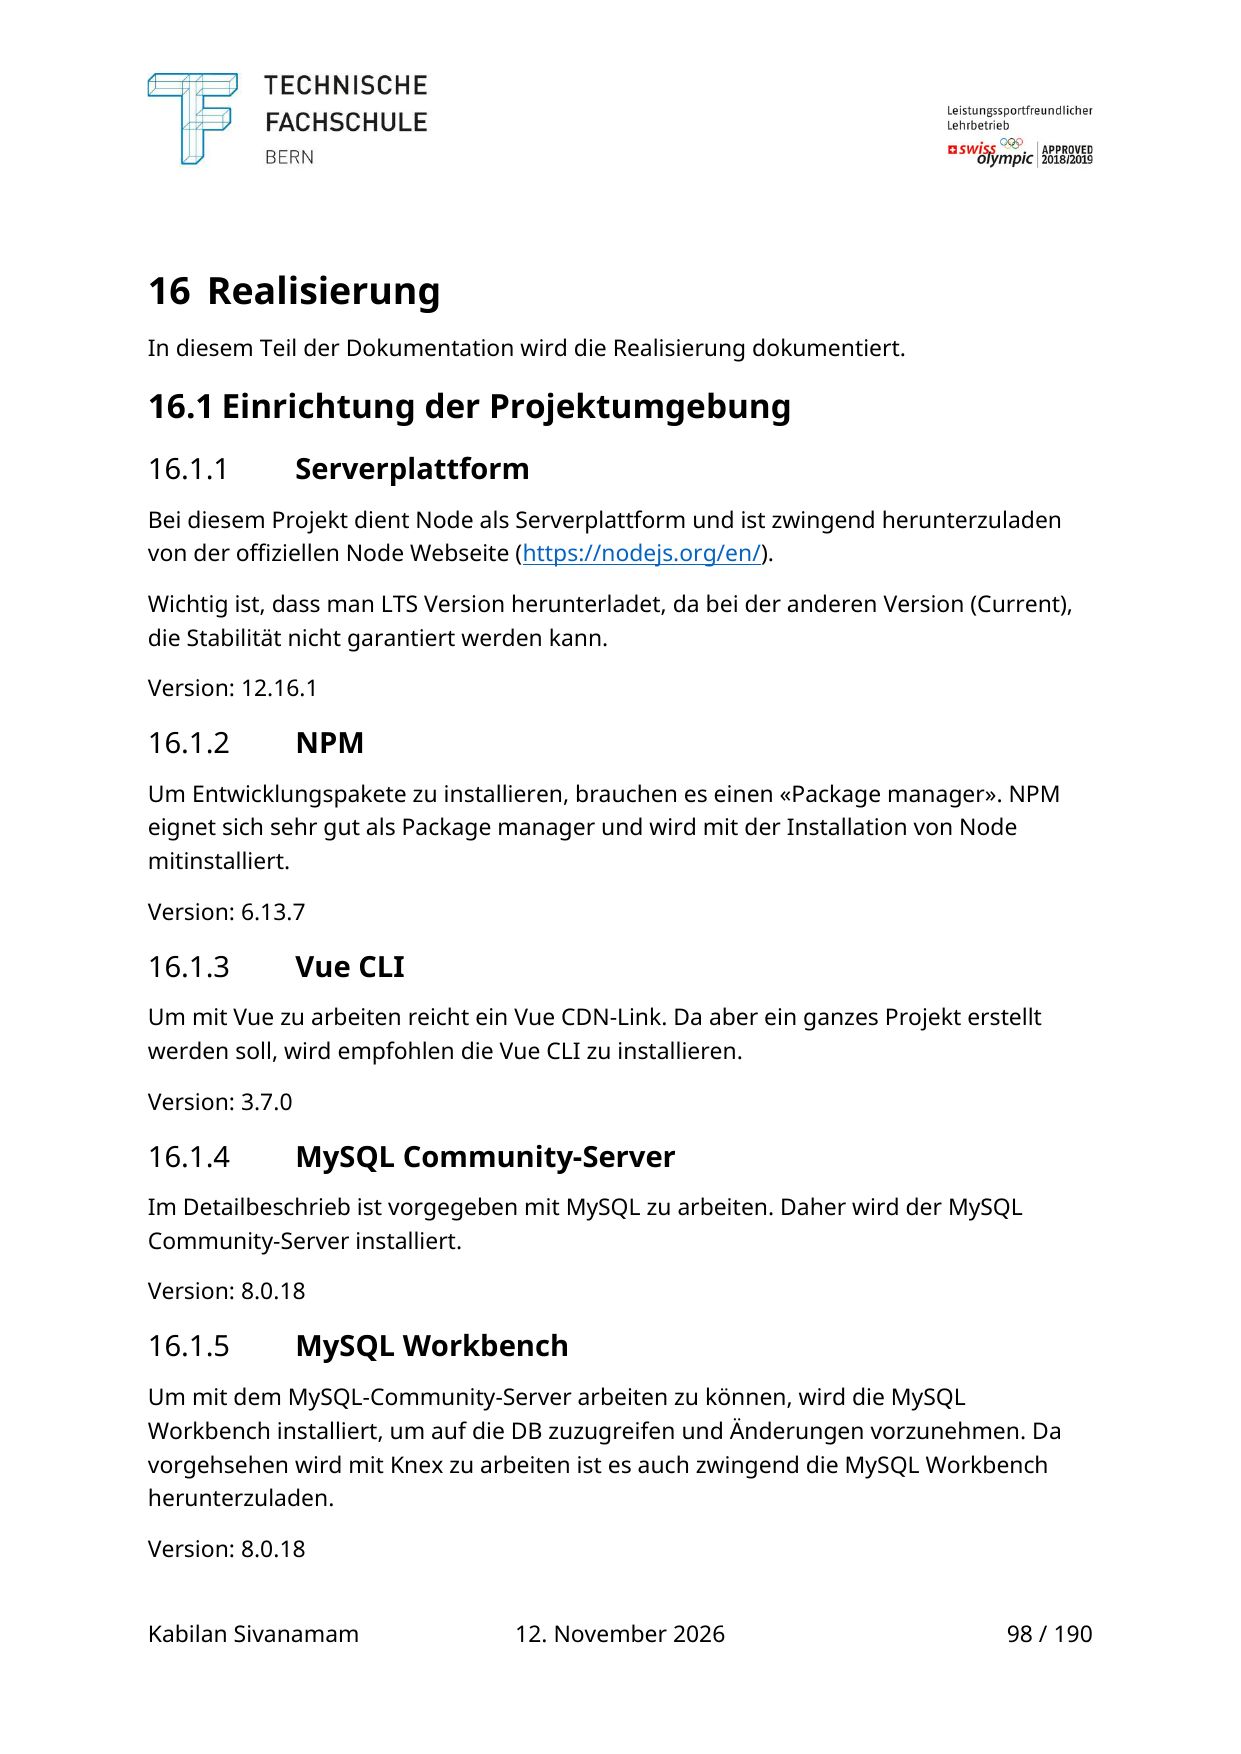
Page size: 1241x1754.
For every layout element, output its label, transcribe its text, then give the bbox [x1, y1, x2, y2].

text In diesem Teil der Dokumentation wird die Realisierung dokumentiert. [148, 332, 1093, 363]
text Version: 8.0.18 [148, 1275, 1093, 1307]
text Um Entwicklungspakete zu installieren, brauchen es einen «Package manager». NPM eignet sich sehr gut als Package manager und wird mit der Installation von Node mitinstalliert. [148, 778, 1093, 876]
subtitle Einrichtung der Projektumgebung [148, 383, 1093, 428]
subtitle Serverplattform [148, 448, 1093, 488]
subtitle MySQL Community-Server [148, 1136, 1093, 1176]
picture [147, 73, 1093, 196]
text Um mit Vue zu arbeiten reicht ein Vue CDN-Link. Da aber ein ganzes Projekt erstellt werden soll, wird empfohlen die Vue CLI zu installieren. [148, 1001, 1093, 1066]
text Version: 8.0.18 [148, 1533, 1093, 1564]
text Wichtig ist, dass man LTS Version herunterladet, da bei der anderen Version (Current), die Stabilität nicht garantiert werden kann. [148, 588, 1093, 653]
text Um mit dem MySQL-Community-Server arbeiten zu können, wird die MySQL Workbench installiert, um auf die DB zuzugreifen und Änderungen vorzunehmen. Da vorgehsehen wird mit Knex zu arbeiten ist es auch zwingend die MySQL Workbench herunterzuladen. [148, 1381, 1093, 1513]
text Version: 12.16.1 [148, 672, 1093, 703]
text Version: 3.7.0 [148, 1085, 1093, 1117]
subtitle NPM [148, 722, 1093, 762]
subtitle Vue CLI [148, 946, 1093, 986]
text Im Detailbeschrieb ist vorgegeben mit MySQL zu arbeiten. Daher wird der MySQL Community-Server installiert. [148, 1191, 1093, 1256]
text Version: 6.13.7 [148, 896, 1093, 927]
subtitle Realisierung [148, 264, 1093, 316]
text Bei diesem Projekt dient Node als Serverplattform und ist zwingend herunterzuladen von der offiziellen Node Webseite (https://nodejs.org/en/). [148, 503, 1093, 568]
subtitle MySQL Workbench [148, 1326, 1093, 1365]
